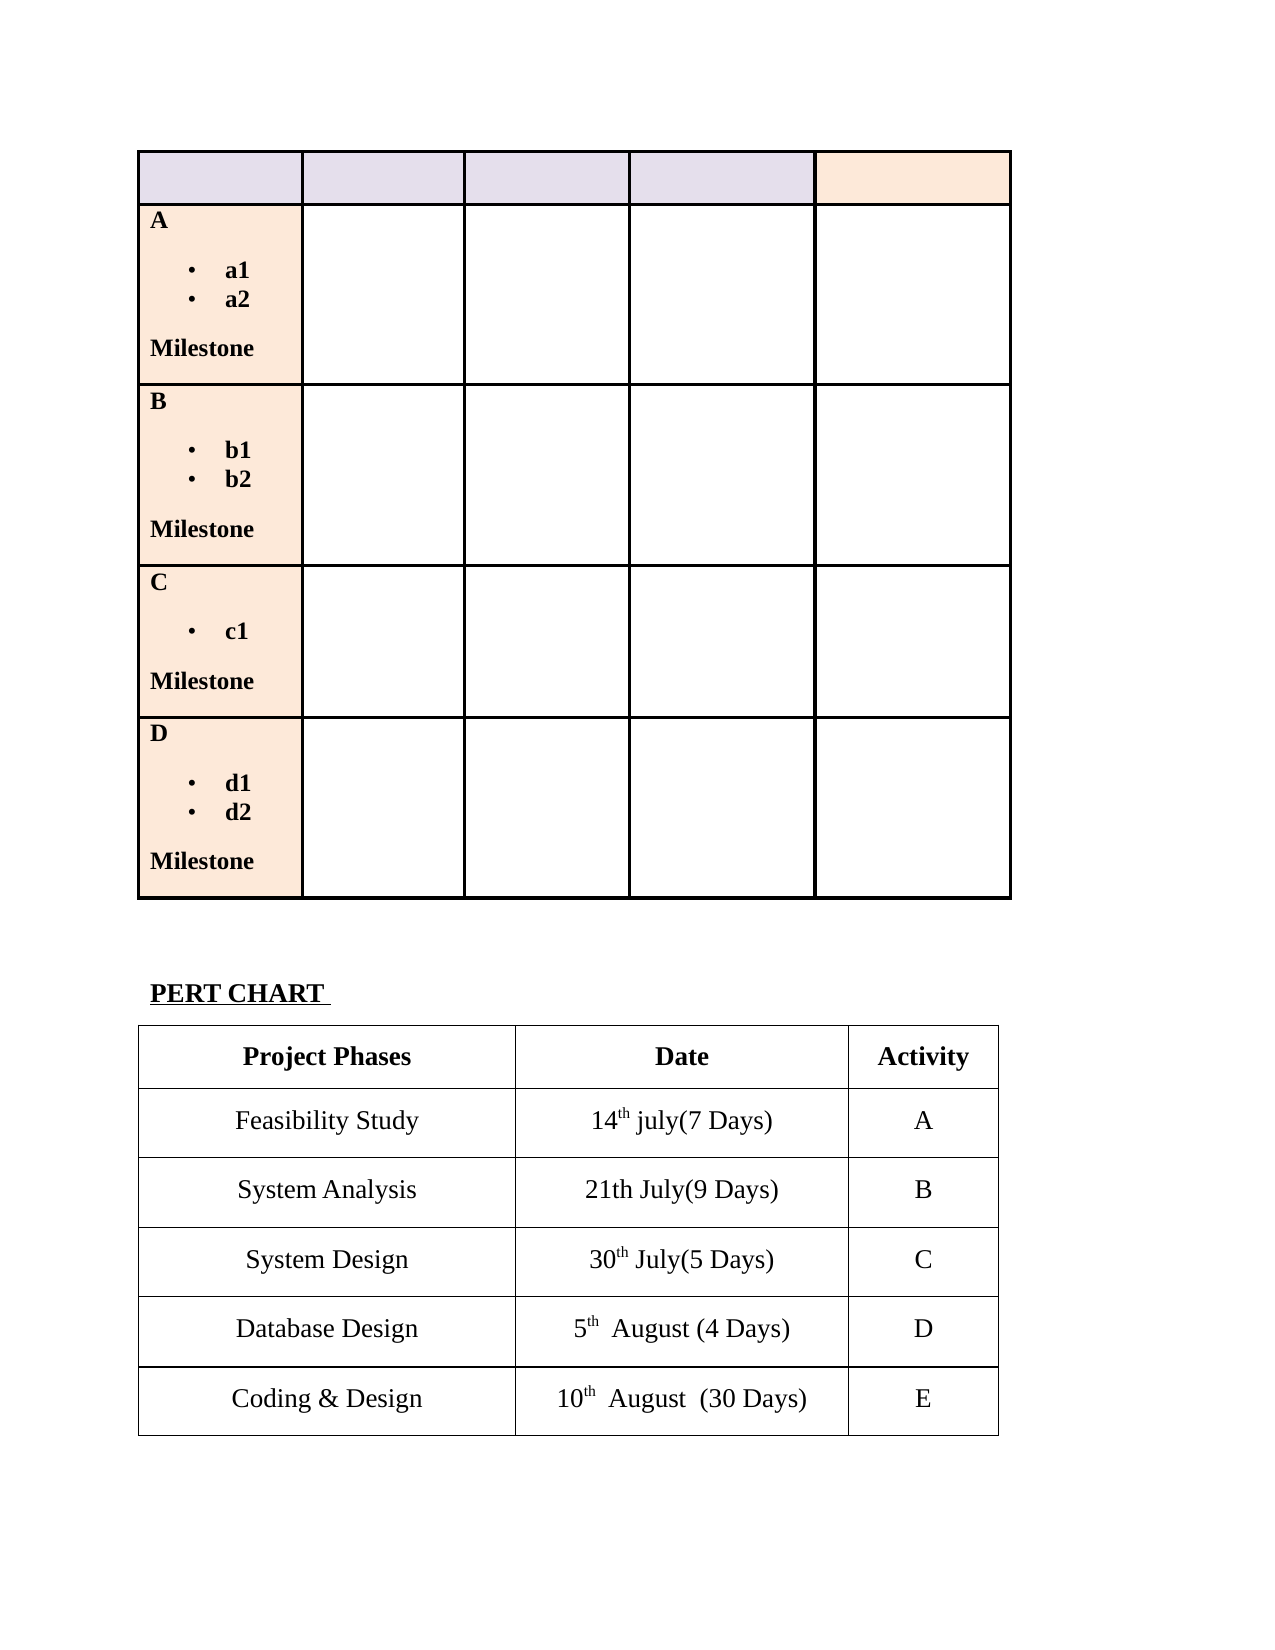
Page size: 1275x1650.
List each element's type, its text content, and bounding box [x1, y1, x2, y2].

table_cell [817, 567, 1009, 716]
table_cell C c1 Milestone [140, 567, 301, 716]
table_cell 10th August (30 Days) [516, 1368, 848, 1435]
table_cell [631, 386, 813, 564]
table_cell [631, 719, 813, 896]
table_cell System Analysis [139, 1158, 515, 1227]
table_cell D [849, 1297, 998, 1366]
table_header Tasks [140, 153, 301, 203]
table_cell [466, 719, 628, 896]
table_cell Database Design [139, 1297, 515, 1366]
table_cell [817, 386, 1009, 564]
table_cell [304, 386, 463, 564]
table_cell 30th July(5 Days) [516, 1228, 848, 1296]
table_cell B b1 b2 Milestone [140, 386, 301, 564]
table_cell System Design [139, 1228, 515, 1296]
table_cell 14th july(7 Days) [516, 1089, 848, 1157]
table_cell [304, 719, 463, 896]
table_cell Feasibility Study [139, 1089, 515, 1157]
table_cell [304, 567, 463, 716]
table_cell [817, 719, 1009, 896]
table_header Month1 [304, 153, 463, 203]
table_cell [817, 206, 1009, 383]
table_header Project Phases [139, 1026, 515, 1088]
table_cell A [849, 1089, 998, 1157]
table_cell 21th July(9 Days) [516, 1158, 848, 1227]
table_cell A a1 a2 Milestone [140, 206, 301, 383]
table_cell E [849, 1368, 998, 1435]
text PERT CHART [150, 962, 1125, 1012]
table_cell D d1 d2 Milestone [140, 719, 301, 896]
table_cell C [849, 1228, 998, 1296]
table_cell [304, 206, 463, 383]
table_header Month3 [631, 153, 813, 203]
table_cell [631, 206, 813, 383]
table_header Month4 [817, 153, 1009, 203]
table_cell [466, 206, 628, 383]
table_cell [631, 567, 813, 716]
table_header Date [516, 1026, 848, 1088]
table_cell 5th August (4 Days) [516, 1297, 848, 1366]
table_cell Coding & Design [139, 1368, 515, 1435]
table_cell B [849, 1158, 998, 1227]
table_header Activity [849, 1026, 998, 1088]
table_header Month2 [466, 153, 628, 203]
table_cell [466, 386, 628, 564]
table_cell [466, 567, 628, 716]
